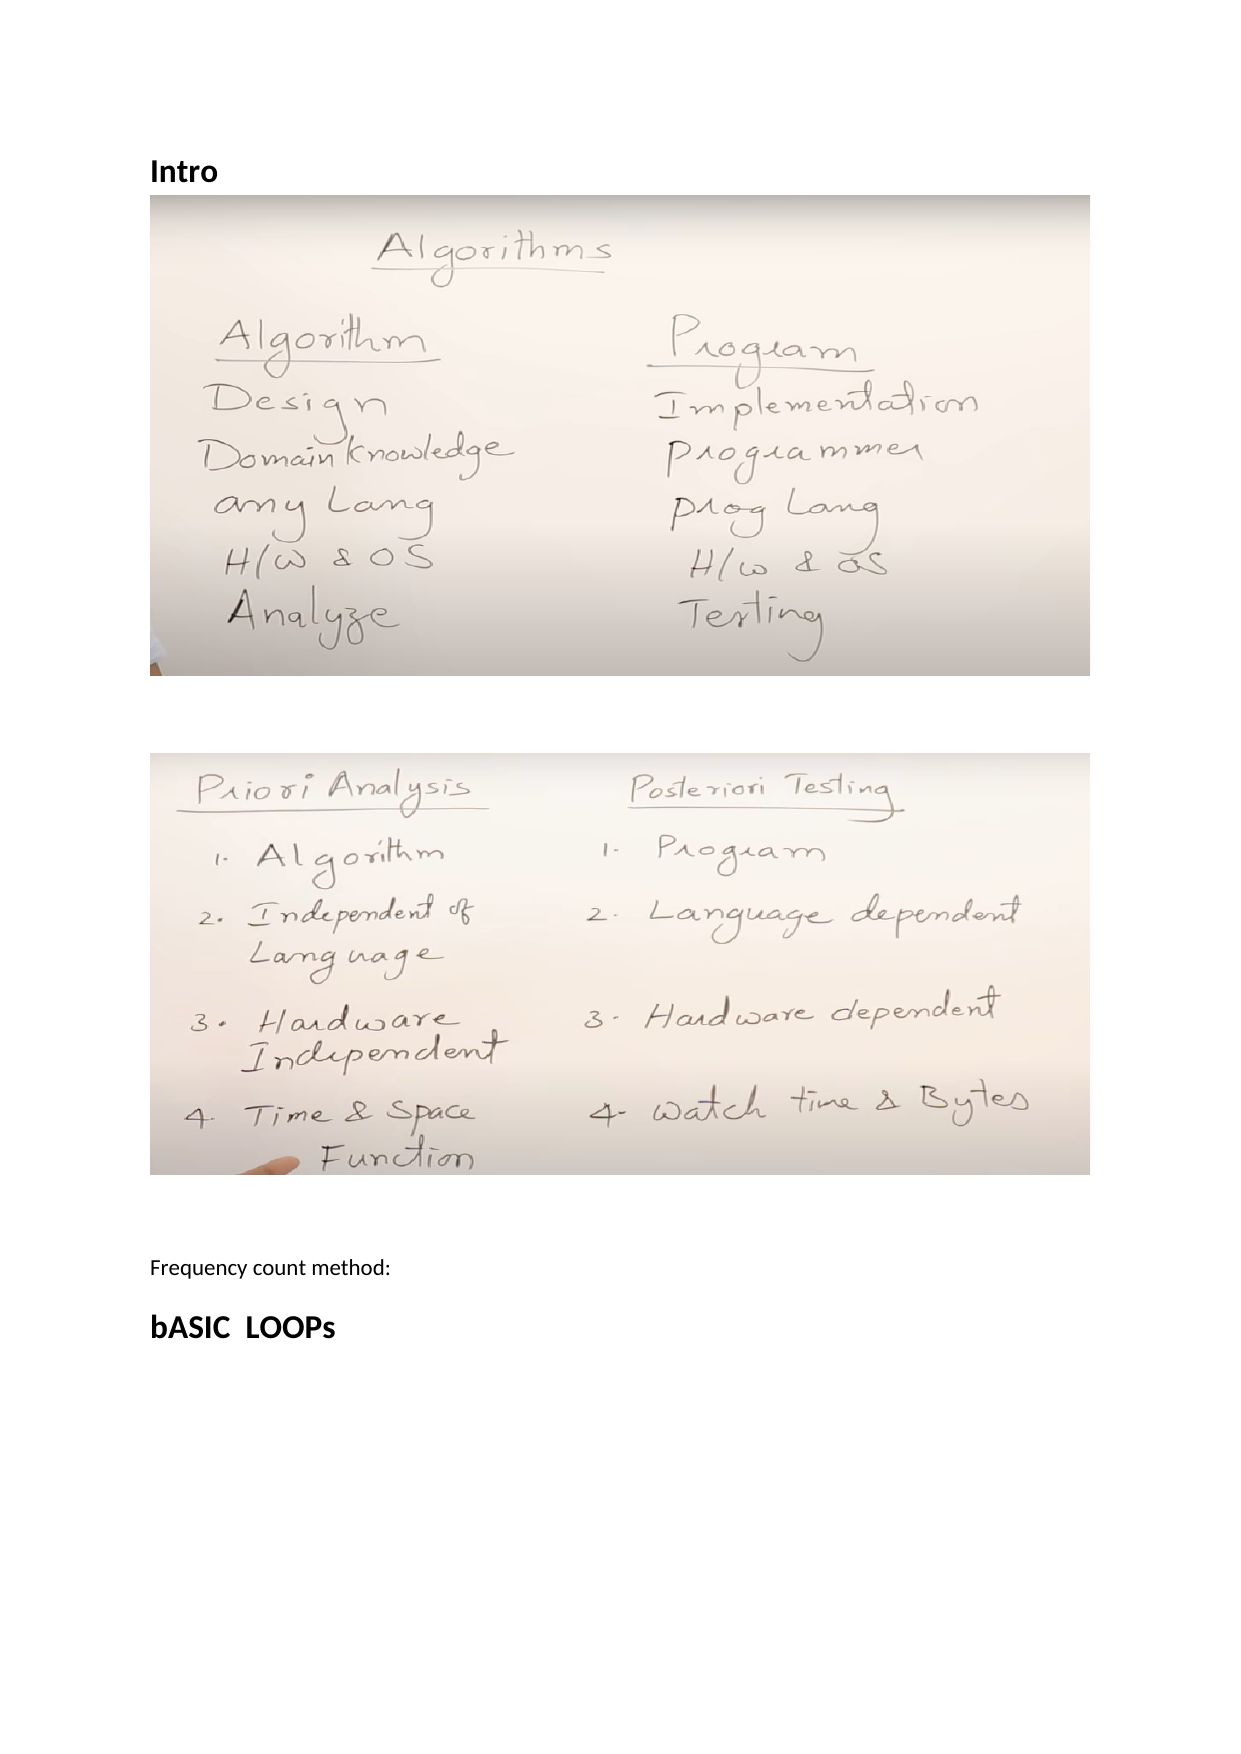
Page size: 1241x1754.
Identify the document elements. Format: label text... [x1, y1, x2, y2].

text Frequency count method: [150, 1253, 1090, 1281]
picture [150, 195, 1091, 676]
picture [150, 753, 1091, 1175]
text bASIC LOOPs [150, 1306, 1090, 1347]
text Intro [150, 150, 1090, 195]
